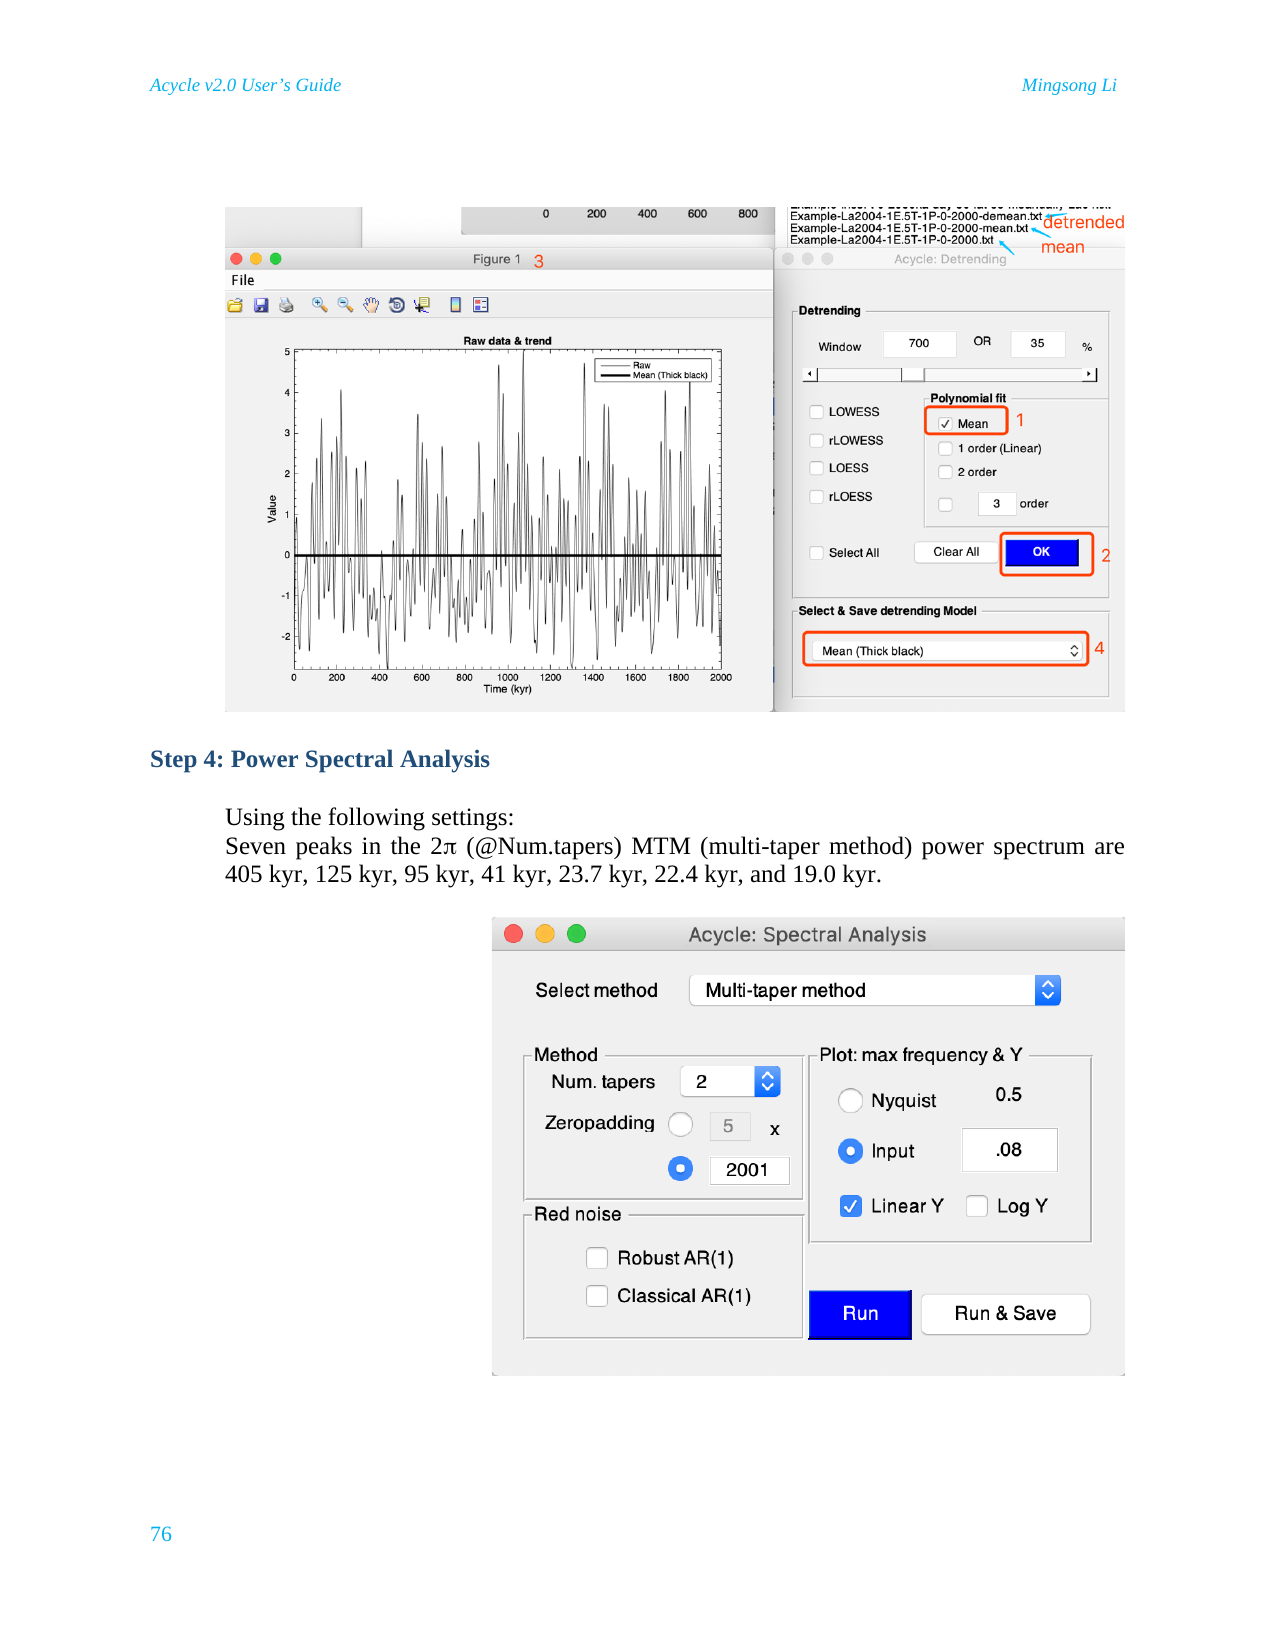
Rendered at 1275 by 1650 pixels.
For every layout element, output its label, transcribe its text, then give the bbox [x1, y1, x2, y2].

picture [491, 917, 1125, 1376]
picture [151, 81, 157, 89]
text Seven peaks in the 2 (@Num.tapers) MTM (multi-taper method) power spectrum are 405 kyr, 125 kyr, 95 kyr, 41 kyr, 23.7 kyr, 22.4 kyr, and 19.0 kyr. [225, 831, 1125, 888]
picture [225, 207, 1125, 712]
text Using the following settings: [150, 802, 1125, 831]
subtitle Step 4: Power Spectral Analysis [150, 744, 1125, 773]
